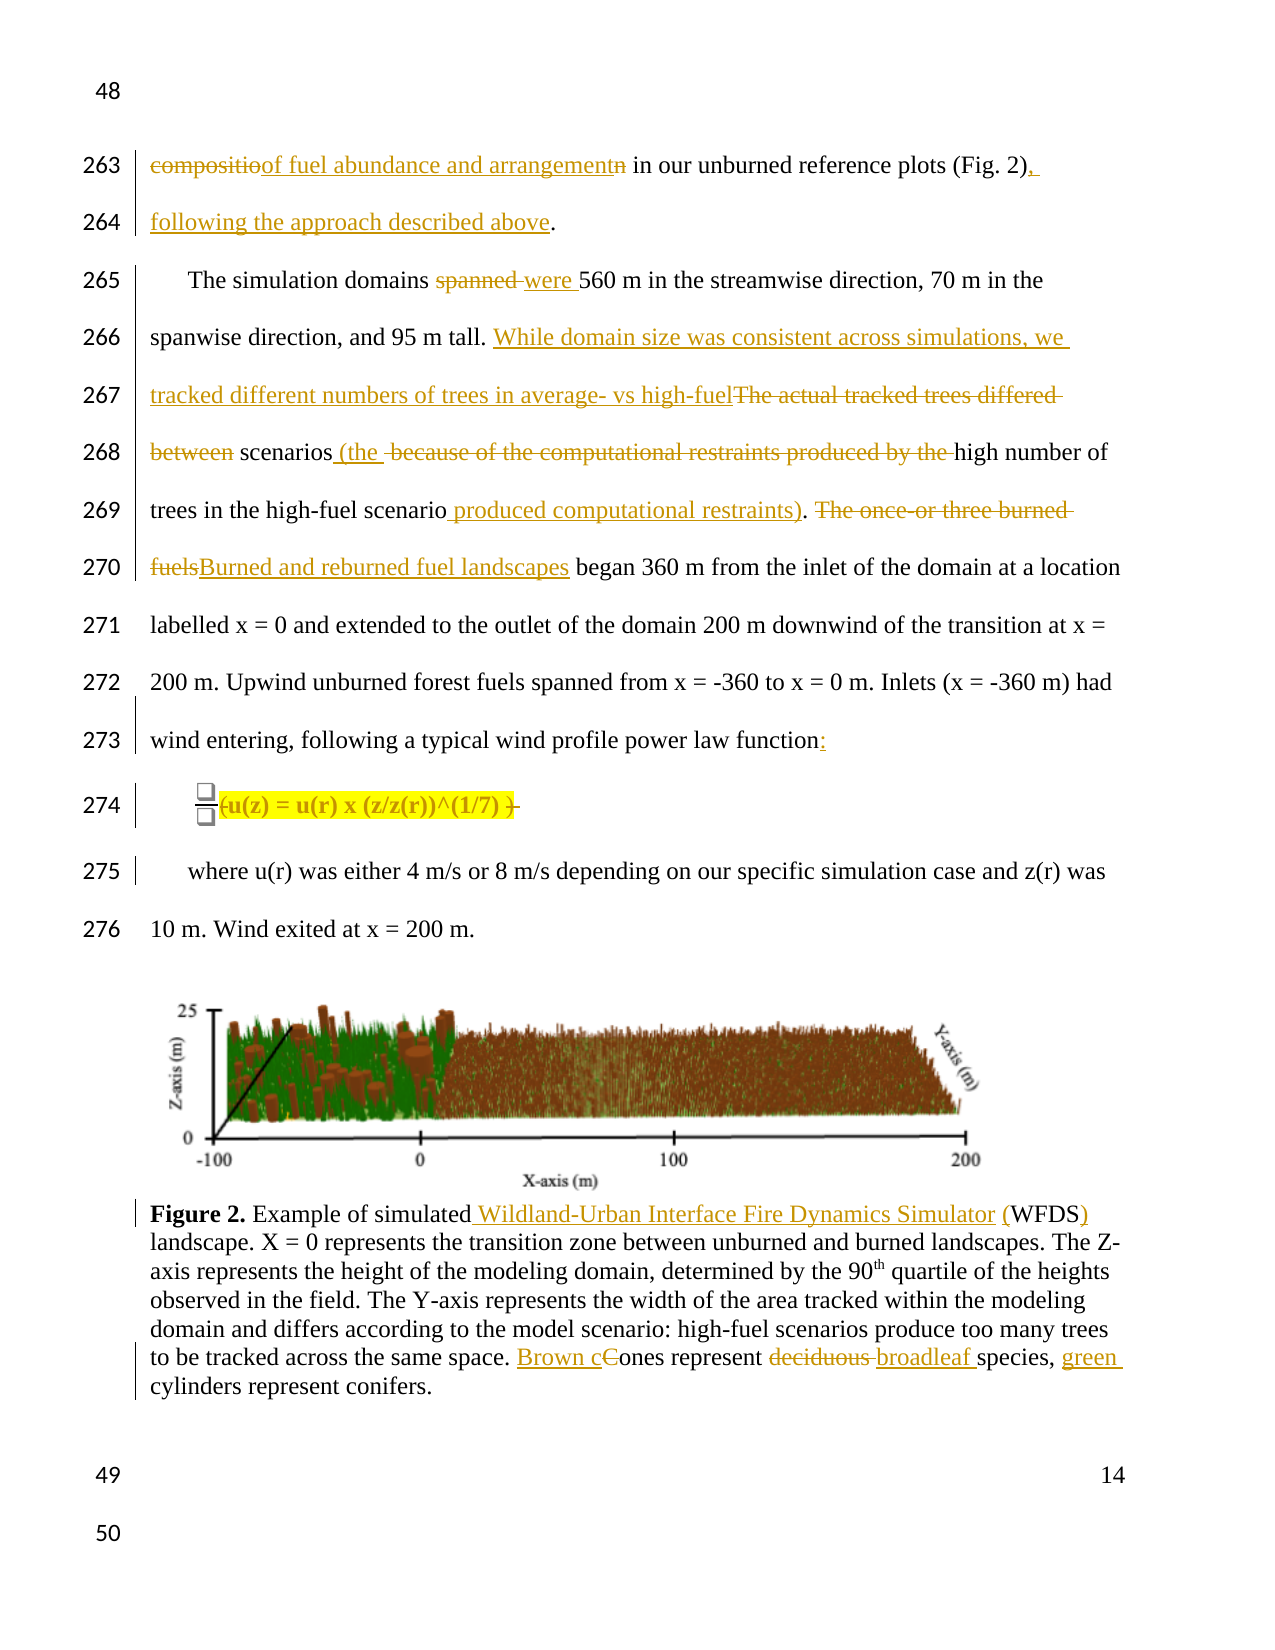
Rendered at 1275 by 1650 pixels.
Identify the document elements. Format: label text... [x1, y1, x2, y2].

text Figure 2. Example of simulated WFDS landscape. X = 0 represents the transition zone between unburned and burned landscapes. The Z-axis represents the height of the modeling domain, determined by the 90th quartile of the heights observed in the field. The Y-axis represents the width of the area tracked within the modeling domain and differs according to the model scenario: high-fuel scenarios produce too many trees to be tracked across the same space. ones represent species, cylinders represent conifers. [150, 1199, 1125, 1400]
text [150, 150, 1125, 236]
picture [150, 971, 1020, 1199]
text The simulation domains 560 m in the streamwise direction, 70 m in the spanwise direction, and 95 m tall. scenarioshigh number of trees in the high-fuel scenario. began 360 m from the inlet of the domain at a location labelled x = 0 and extended to the outlet of the domain 200 m downwind of the transition at x = 200 m. Upwind unburned forest fuels spanned from x = -360 to x = 0 m. Inlets (x = -360 m) had wind entering, following a typical wind profile power law function [150, 265, 1125, 754]
text u(z) = u(r) x (z/z(r))^(1/7) [150, 782, 1125, 827]
text where u(r) was either 4 m/s or 8 m/s depending on our specific simulation case and z(r) was 10 m. Wind exited at x = 200 m. [150, 856, 1125, 942]
